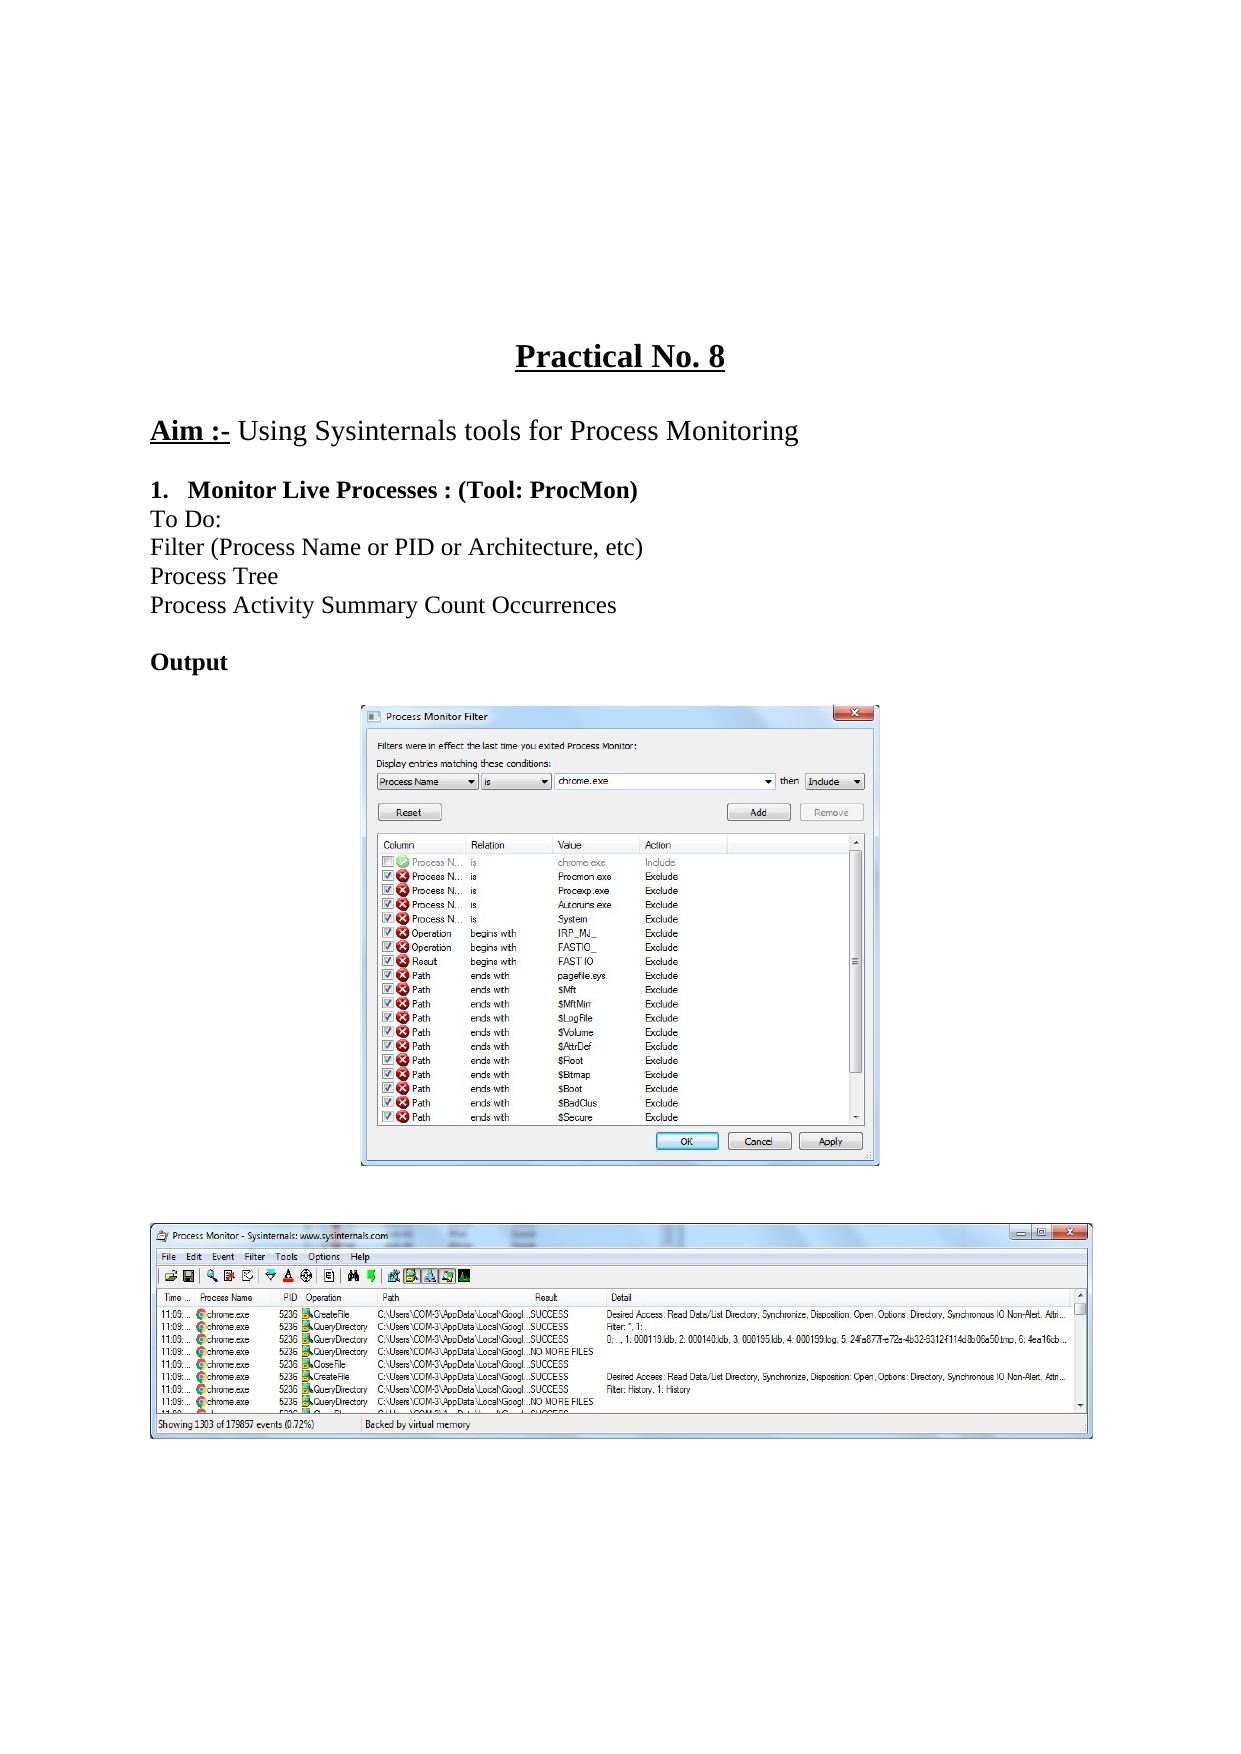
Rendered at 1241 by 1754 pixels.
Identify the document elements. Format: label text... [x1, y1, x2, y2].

picture [360, 705, 880, 1166]
text Process Activity Summary Count Occurrences [150, 590, 1090, 619]
list Monitor Live Processes : (Tool: ProcMon) [150, 475, 1090, 504]
picture [150, 1223, 1093, 1439]
text Process Tree [150, 561, 1090, 590]
text Output [150, 647, 1090, 676]
text To Do: [150, 504, 1090, 532]
text Filter (Process Name or PID or Architecture, etc) [150, 532, 1090, 561]
text Practical No. 8 [150, 337, 1090, 375]
text Aim :- Using Sysinternals tools for Process Monitoring [150, 413, 1090, 447]
